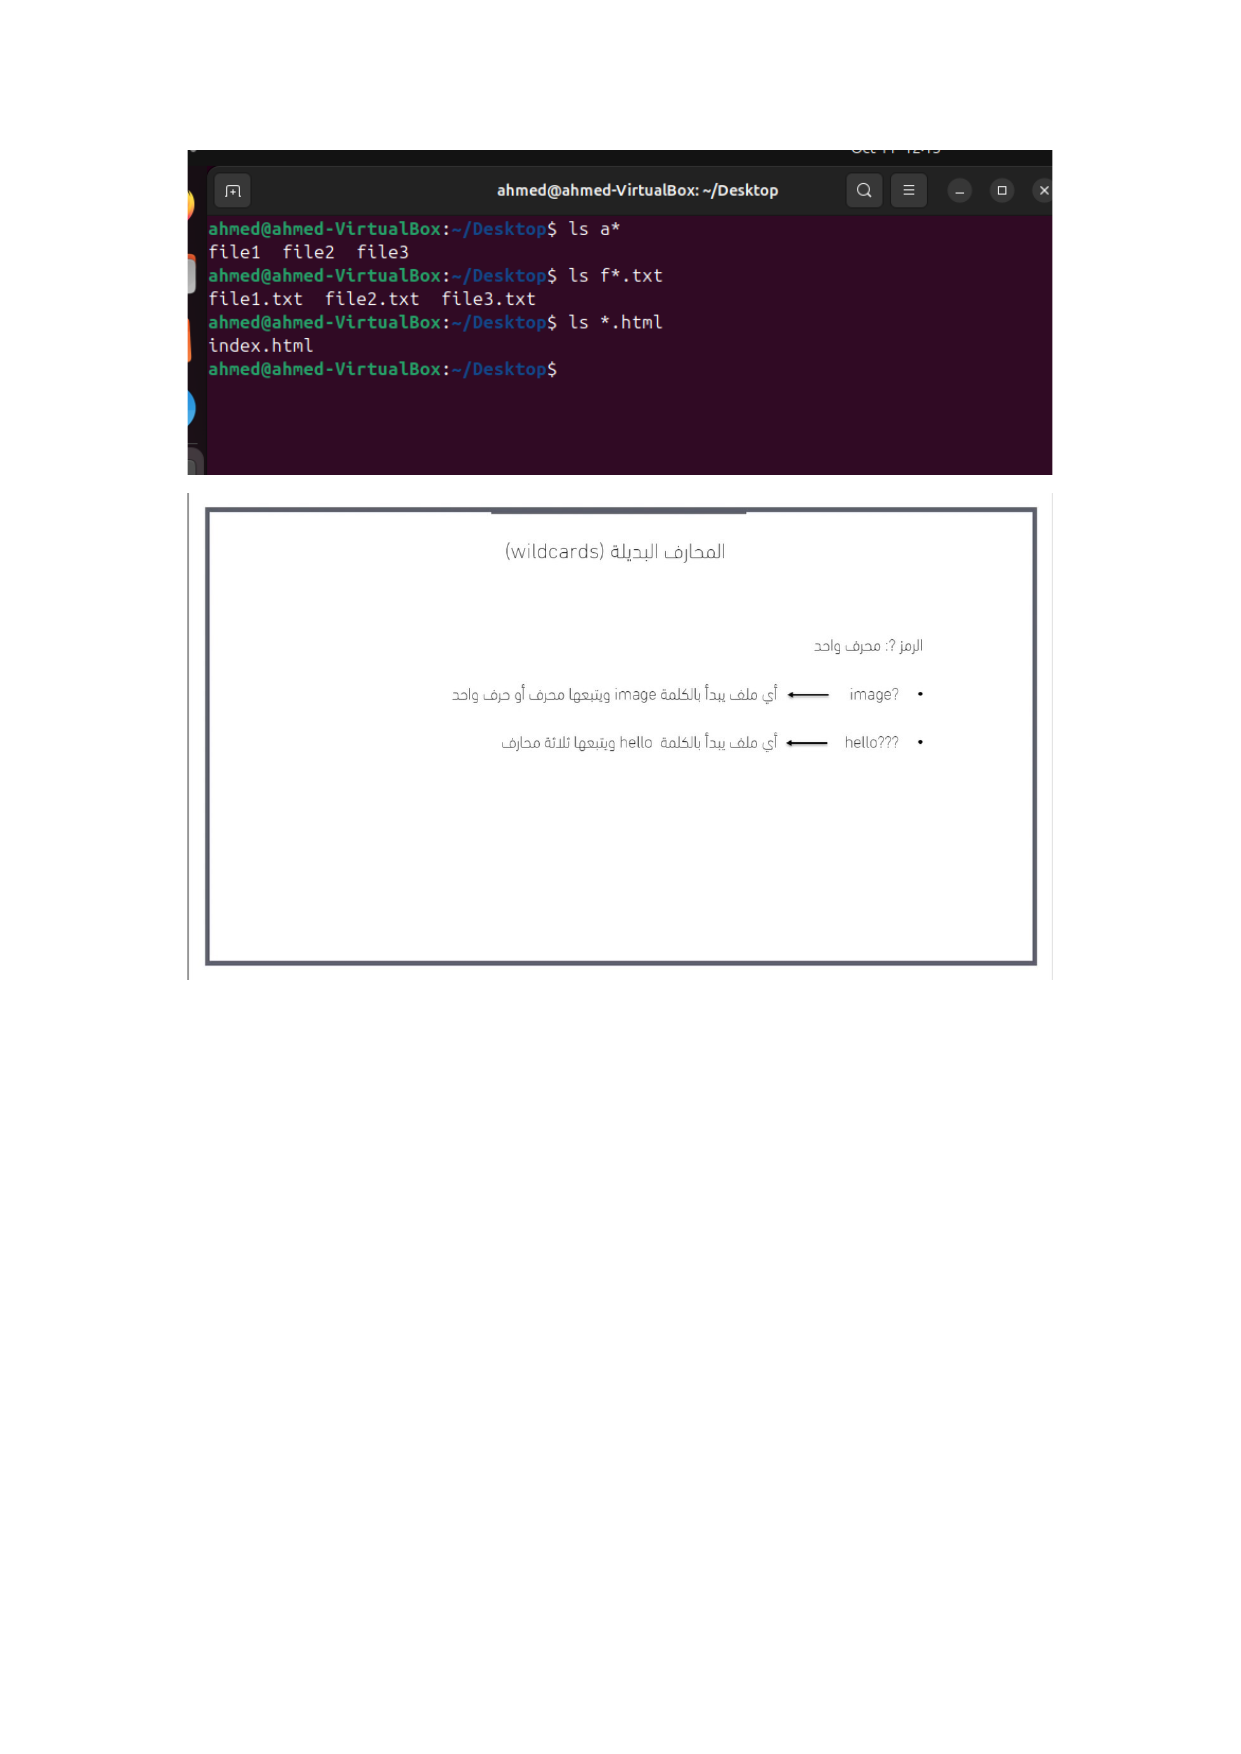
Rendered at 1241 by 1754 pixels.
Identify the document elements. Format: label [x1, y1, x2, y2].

picture [187, 150, 1053, 475]
picture [187, 493, 1053, 980]
